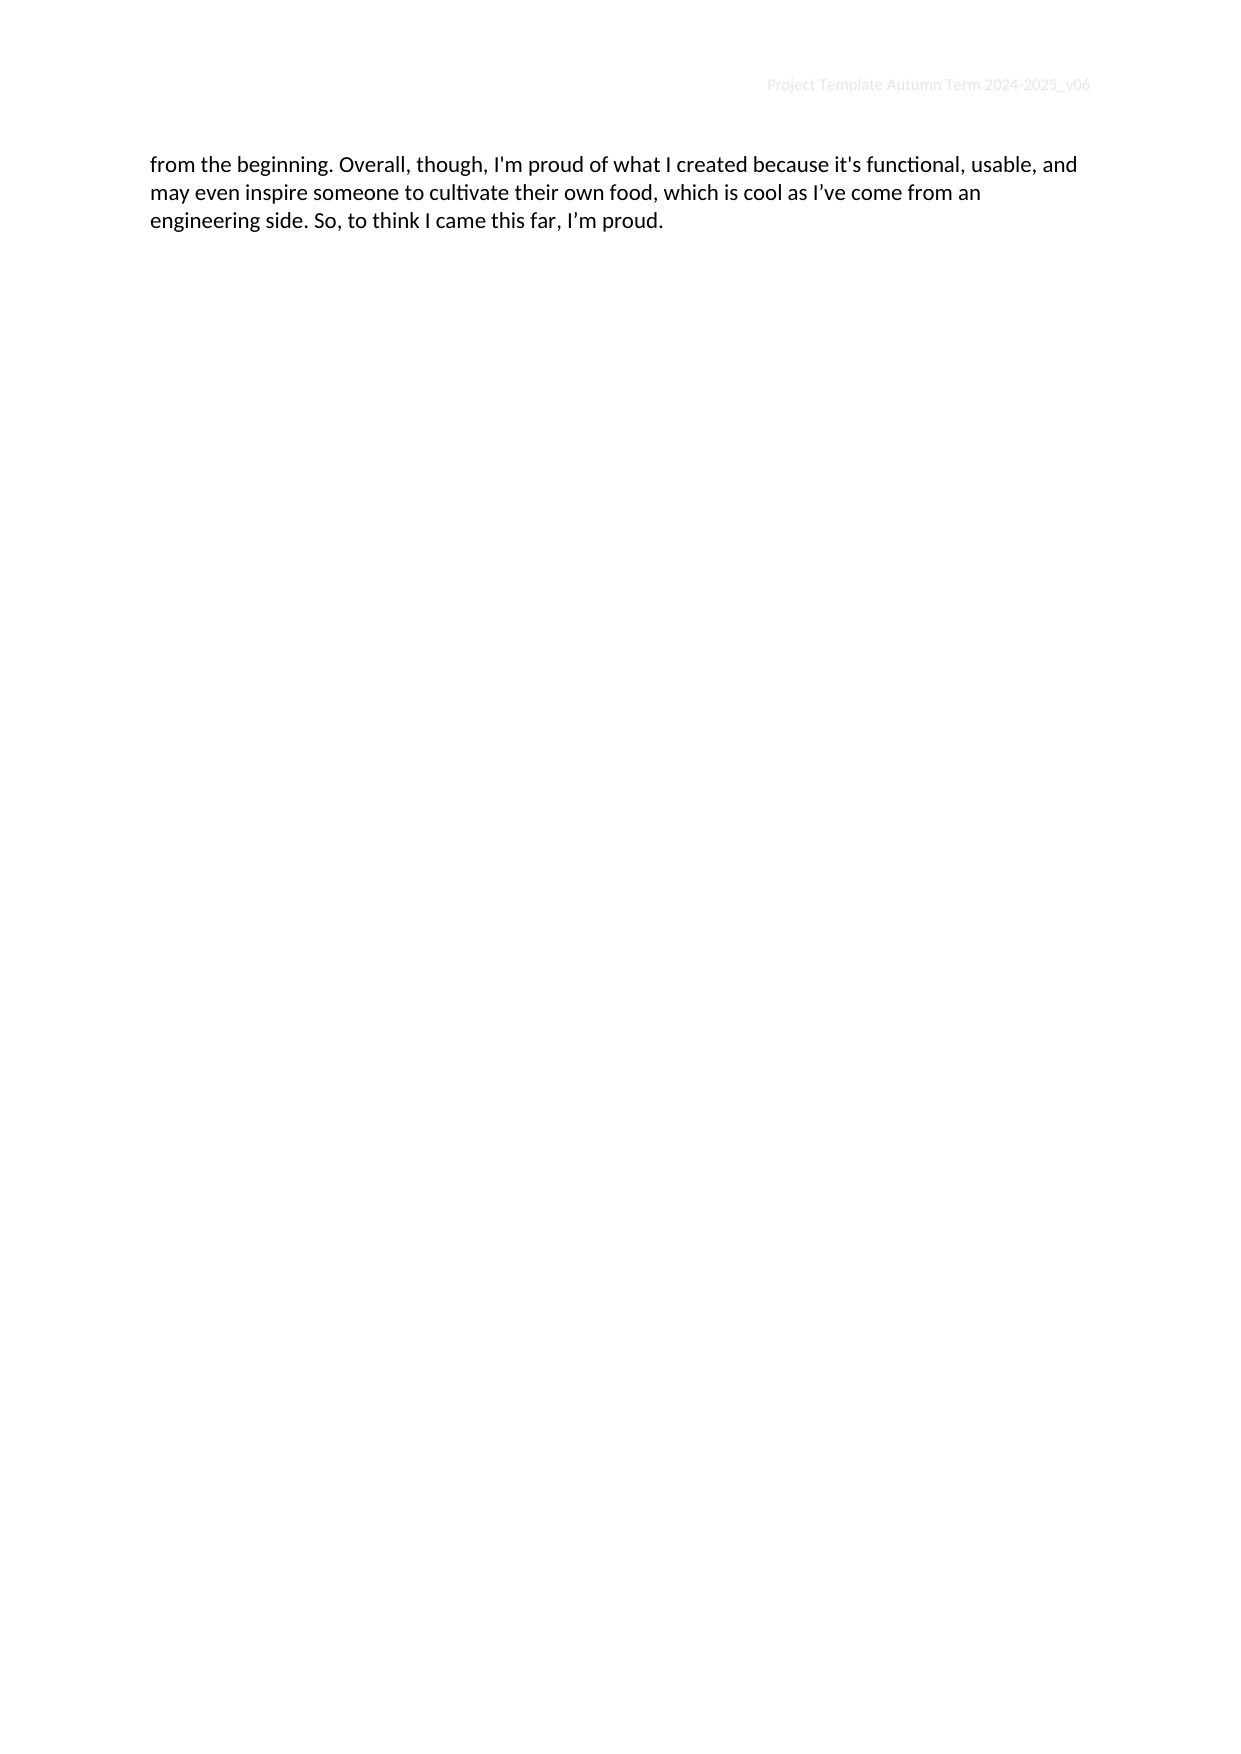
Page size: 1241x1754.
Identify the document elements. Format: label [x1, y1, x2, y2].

text [150, 150, 1090, 234]
